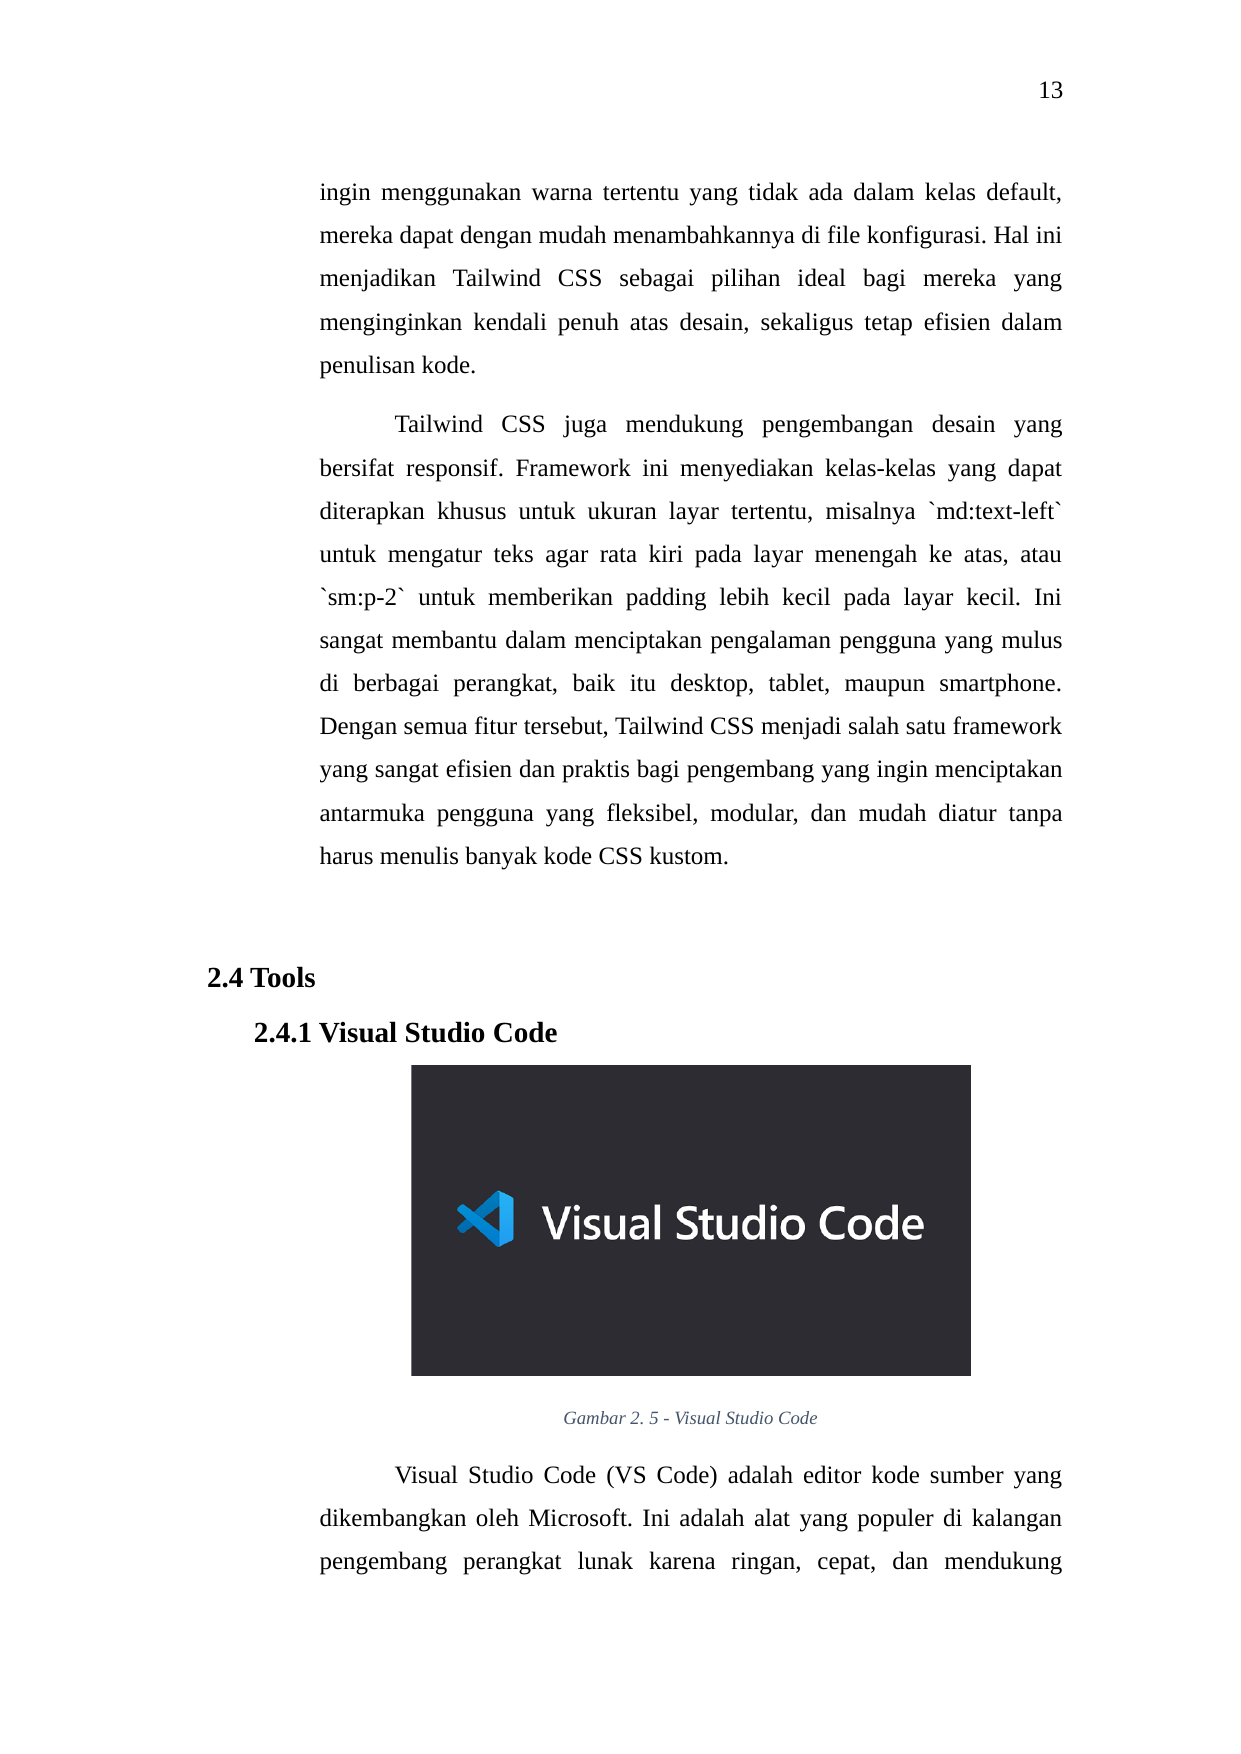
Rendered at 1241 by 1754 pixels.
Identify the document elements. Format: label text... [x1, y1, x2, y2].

text Tailwind CSS juga mendukung pengembangan desain yang bersifat responsif. Framework ini menyediakan kelas-kelas yang dapat diterapkan khusus untuk ukuran layar tertentu, misalnya `md:text-left` untuk mengatur teks agar rata kiri pada layar menengah ke atas, atau `sm:p-2` untuk memberikan padding lebih kecil pada layar kecil. Ini sangat membantu dalam menciptakan pengalaman pengguna yang mulus di berbagai perangkat, baik itu desktop, tablet, maupun smartphone. Dengan semua fitur tersebut, Tailwind CSS menjadi salah satu framework yang sangat efisien dan praktis bagi pengembang yang ingin menciptakan antarmuka pengguna yang fleksibel, modular, dan mudah diatur tanpa harus menulis banyak kode CSS kustom. [319, 409, 1063, 869]
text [319, 1460, 1063, 1575]
subtitle 2.4.1 Visual Studio Code [254, 1015, 1063, 1048]
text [319, 177, 1063, 378]
subtitle 2.4 Tools [207, 960, 1063, 994]
picture [411, 1065, 971, 1376]
text Gambar 2. 5 - Visual Studio Code [319, 1407, 1063, 1429]
